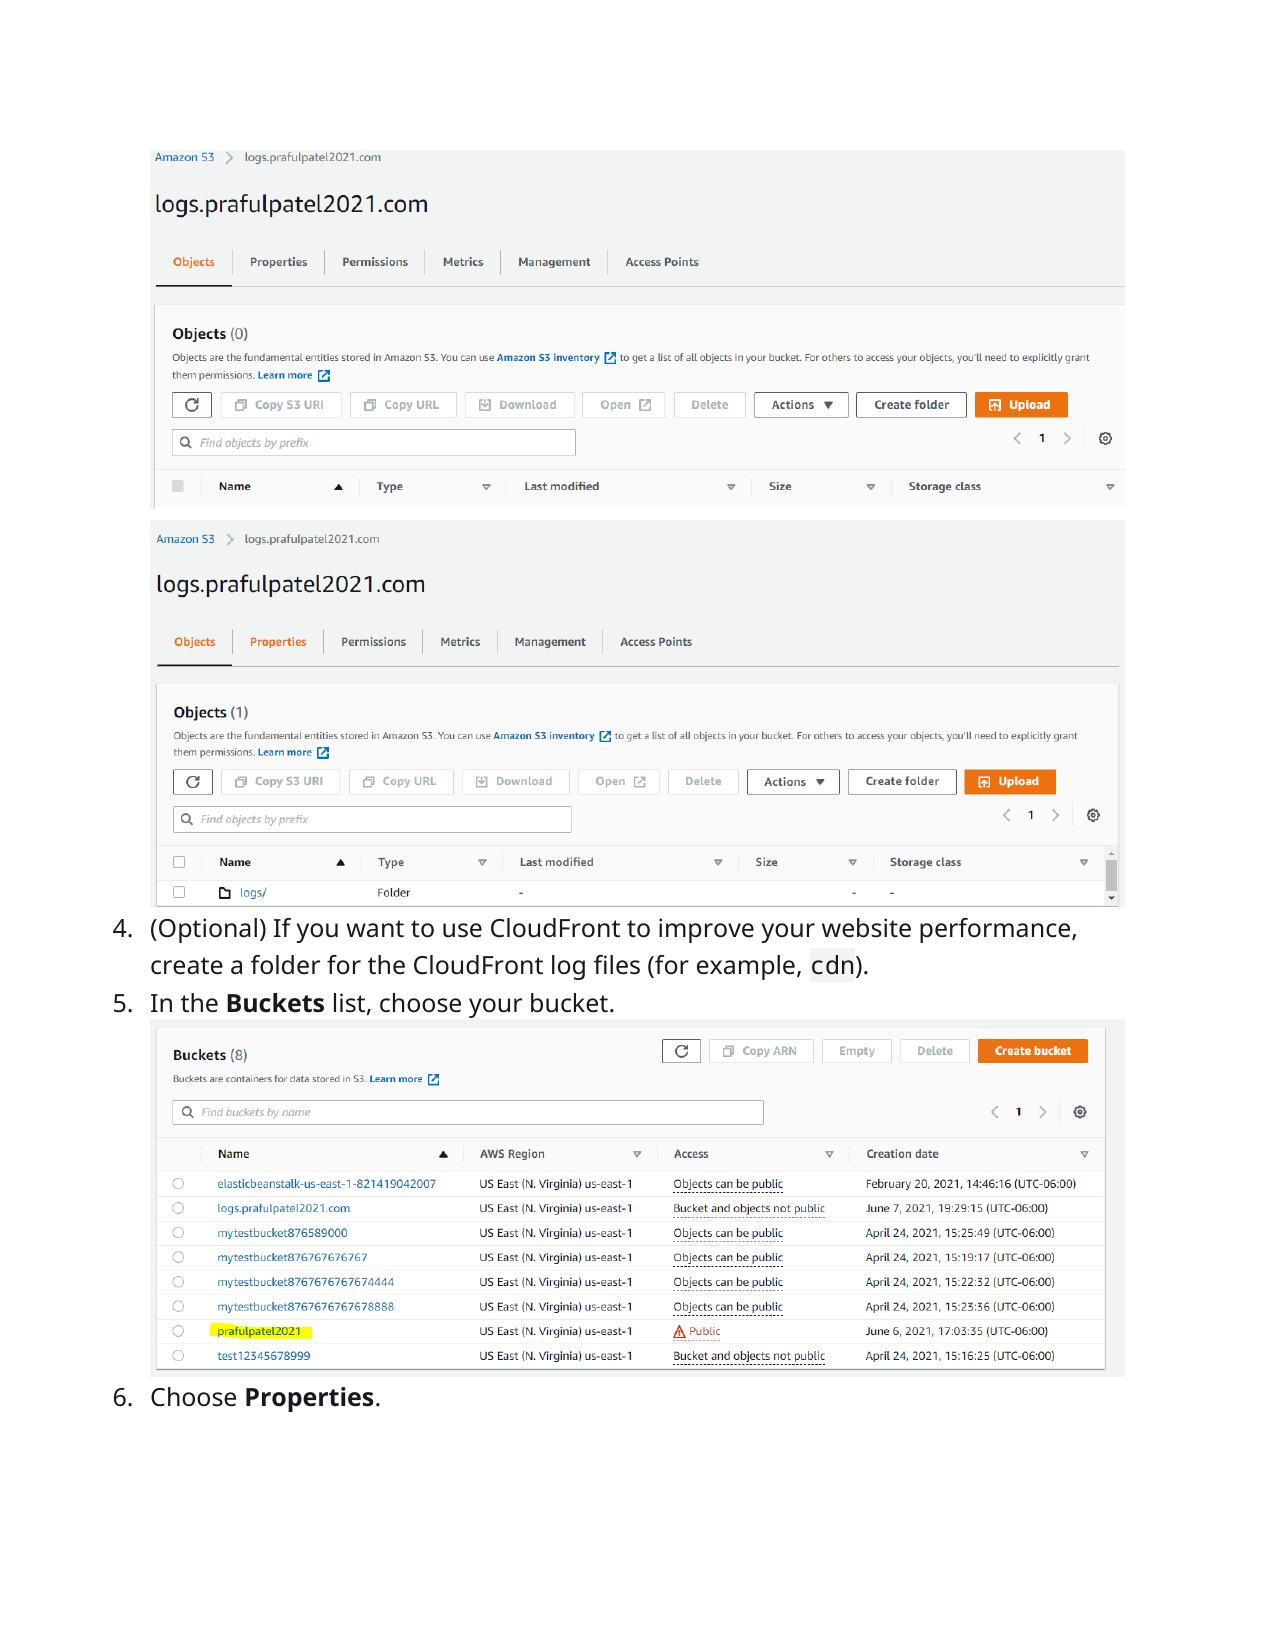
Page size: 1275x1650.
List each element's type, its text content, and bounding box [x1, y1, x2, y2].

list In the Buckets list, choose your bucket. [112, 982, 1125, 1019]
list (Optional) If you want to use CloudFront to improve your website performance, create a folder for the CloudFront log files (for example, cdn). [112, 907, 1125, 982]
picture [150, 150, 1125, 509]
list Choose Properties. [112, 1376, 1125, 1414]
picture [150, 520, 1125, 907]
picture [150, 1019, 1125, 1377]
